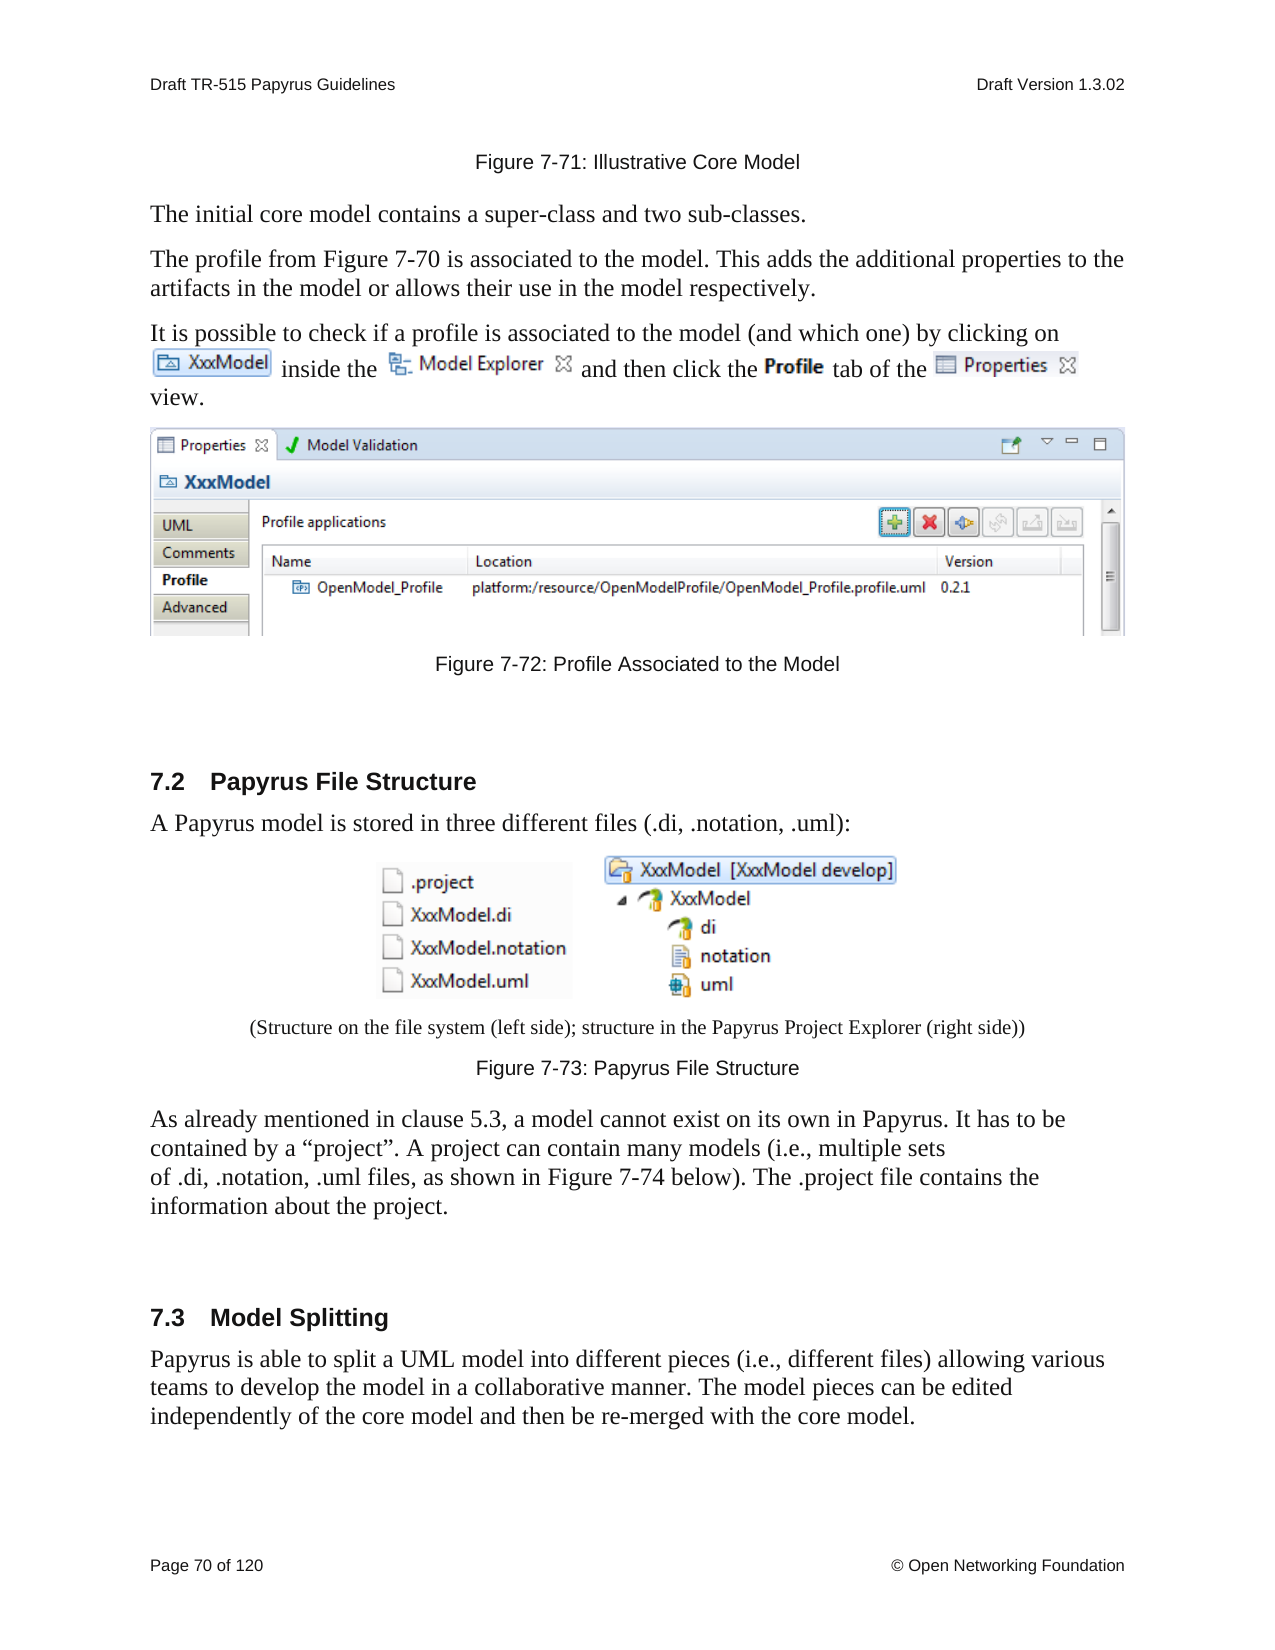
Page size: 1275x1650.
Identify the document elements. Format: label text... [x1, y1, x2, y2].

text (Structure on the file system (left side); structure in the Papyrus Project Explorer (right side)) [150, 1015, 1125, 1039]
text The initial core model contains a super-class and two sub-classes. [150, 199, 1125, 228]
subtitle Papyrus File Structure [150, 767, 1125, 796]
text It is possible to check if a profile is associated to the model (and which one) by clicking on inside the and then click the tab of the view. [150, 318, 1125, 411]
picture [150, 347, 275, 377]
picture [933, 351, 1079, 377]
subtitle Model Splitting [150, 1302, 1125, 1331]
picture [375, 862, 573, 999]
text A Papyrus model is stored in three different files (.di, .notation, .uml): [150, 808, 1125, 837]
text Papyrus is able to split a UML model into different pieces (i.e., different files) allowing various teams to develop the model in a collaborative manner. The model pieces can be edited independently of the core model and then be re-merged with the core model. [150, 1344, 1125, 1430]
picture [150, 427, 1125, 636]
picture [600, 853, 900, 999]
picture [383, 351, 575, 377]
picture [763, 352, 827, 377]
